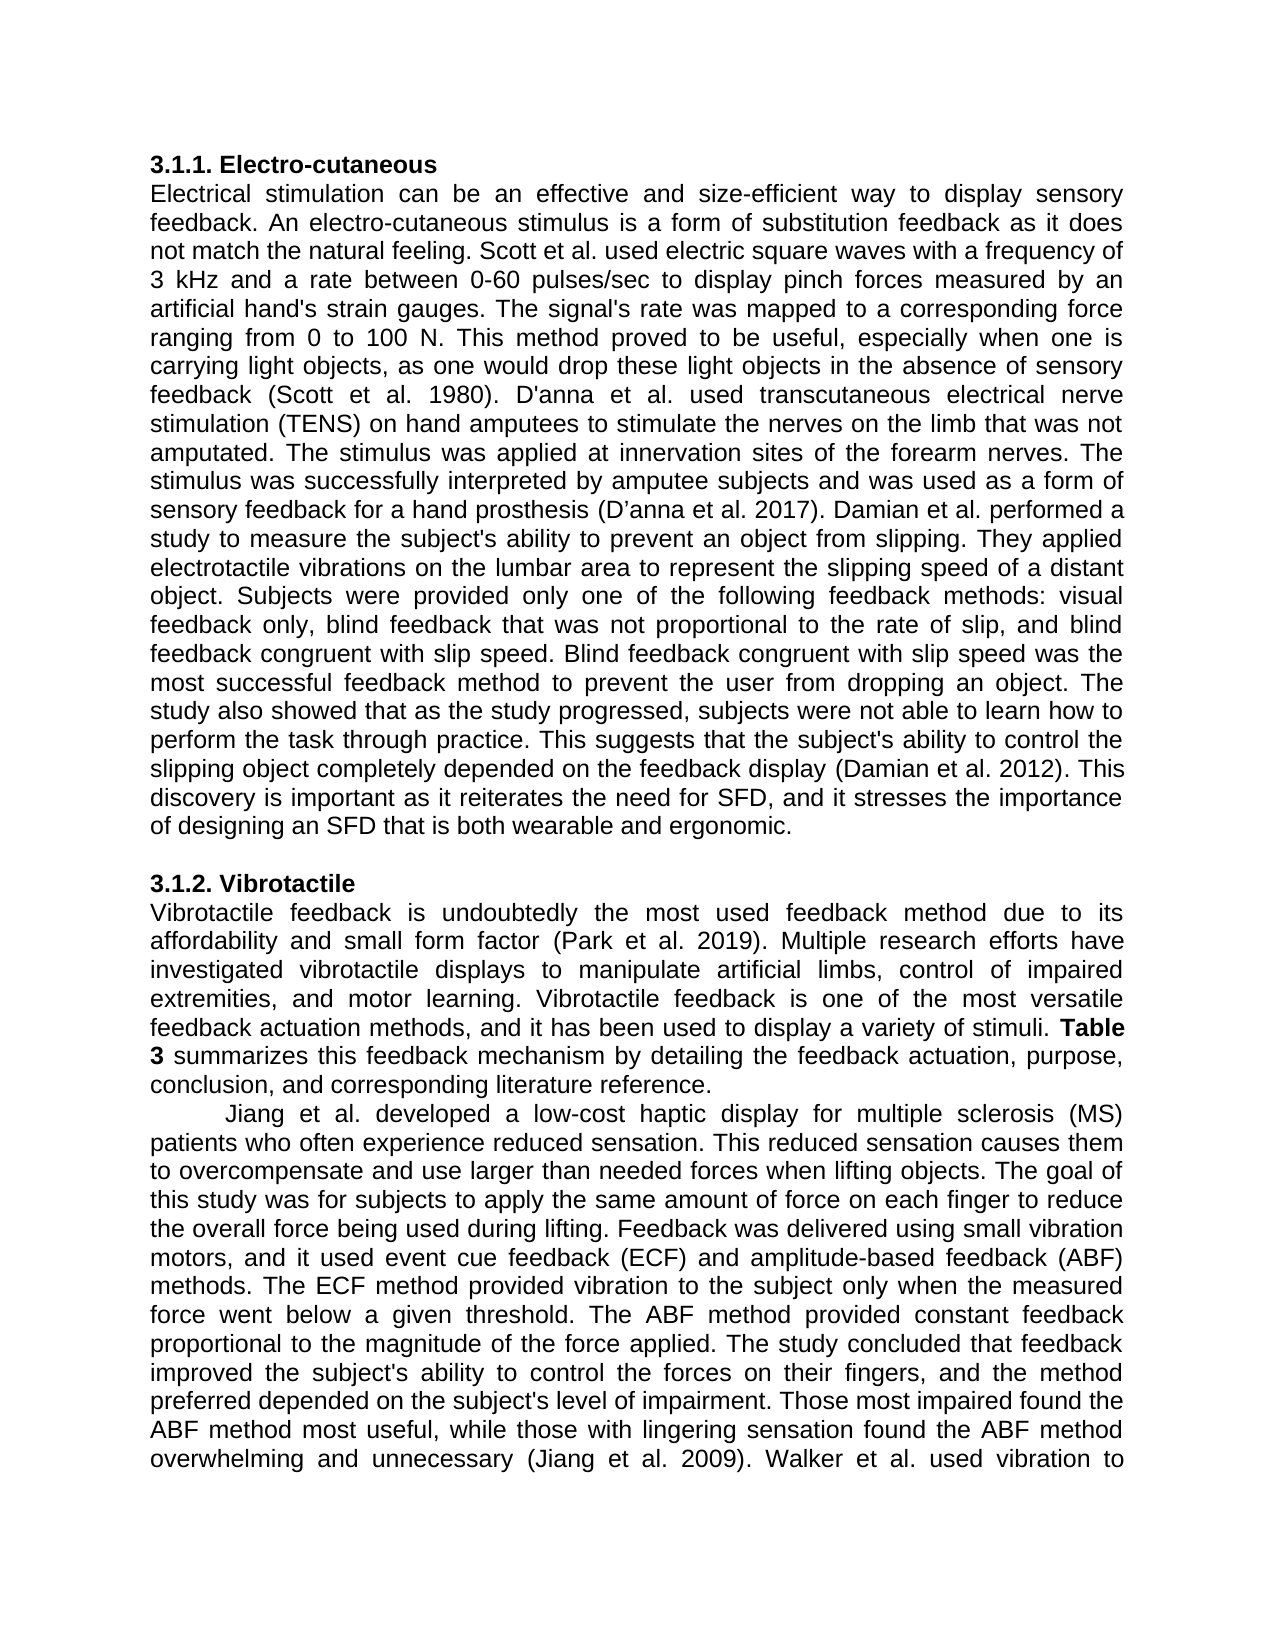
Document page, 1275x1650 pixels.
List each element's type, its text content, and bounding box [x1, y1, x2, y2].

text Electrical stimulation can be an effective and size-efficient way to display sensory feedback. An electro-cutaneous stimulus is a form of substitution feedback as it does not match the natural feeling. Scott et al. used electric square waves with a frequency of 3 kHz and a rate between 0-60 pulses/sec to display pinch forces measured by an artificial hand's strain gauges. The signal's rate was mapped to a corresponding force ranging from 0 to 100 N. This method proved to be useful, especially when one is carrying light objects, as one would drop these light objects in the absence of sensory feedback (Scott et al. 1980). D'anna et al. used transcutaneous electrical nerve stimulation (TENS) on hand amputees to stimulate the nerves on the limb that was not amputated. The stimulus was applied at innervation sites of the forearm nerves. The stimulus was successfully interpreted by amputee subjects and was used as a form of sensory feedback for a hand prosthesis (D’anna et al. 2017). Damian et al. performed a study to measure the subject's ability to prevent an object from slipping. They applied electrotactile vibrations on the lumbar area to represent the slipping speed of a distant object. Subjects were provided only one of the following feedback methods: visual feedback only, blind feedback that was not proportional to the rate of slip, and blind feedback congruent with slip speed. Blind feedback congruent with slip speed was the most successful feedback method to prevent the user from dropping an object. The study also showed that as the study progressed, subjects were not able to learn how to perform the task through practice. This suggests that the subject's ability to control the slipping object completely depended on the feedback display (Damian et al. 2012). This discovery is important as it reiterates the need for SFD, and it stresses the importance of designing an SFD that is both wearable and ergonomic. [150, 179, 1125, 840]
text 3.1.2. Vibrotactile [150, 869, 1125, 897]
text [150, 1099, 1125, 1472]
text 3.1.1. Electro-cutaneous [150, 150, 1125, 179]
text Vibrotactile feedback is undoubtedly the most used feedback method due to its affordability and small form factor (Park et al. 2019). Multiple research efforts have investigated vibrotactile displays to manipulate artificial limbs, control of impaired extremities, and motor learning. Vibrotactile feedback is one of the most versatile feedback actuation methods, and it has been used to display a variety of stimuli. Table 3 summarizes this feedback mechanism by detailing the feedback actuation, purpose, conclusion, and corresponding literature reference. [150, 897, 1125, 1099]
